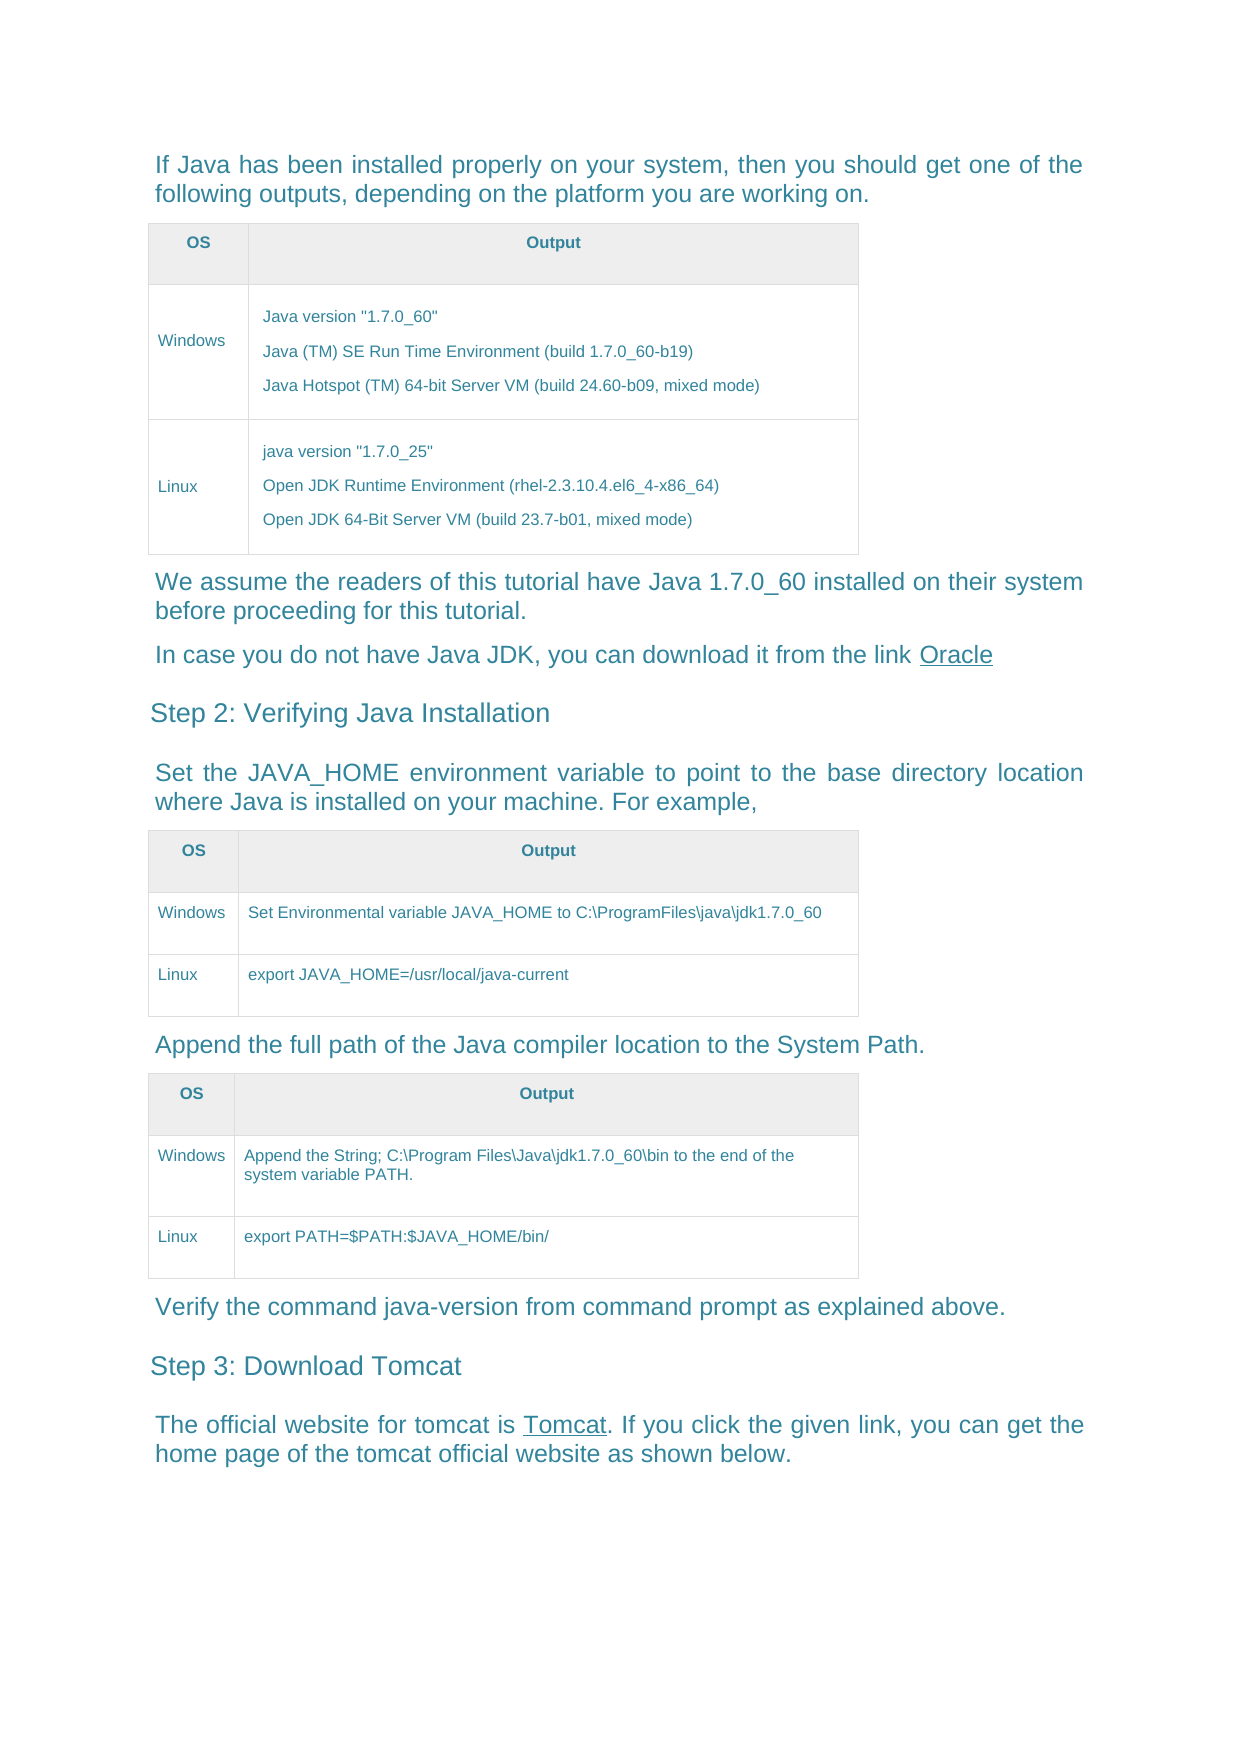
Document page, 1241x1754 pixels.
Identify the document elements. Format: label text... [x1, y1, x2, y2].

table_header OS [149, 1074, 234, 1135]
table_cell Linux [149, 420, 248, 553]
text We assume the readers of this tutorial have Java 1.7.0_60 installed on their system before proceeding for this tutorial. [155, 567, 1085, 624]
table_cell Windows [149, 1136, 234, 1216]
table_header OS [149, 831, 238, 892]
text In case you do not have Java JDK, you can download it from the link Oracle [155, 639, 1085, 668]
text Set the JAVA_HOME environment variable to point to the base directory location where Java is installed on your machine. For example, [155, 758, 1085, 815]
table_cell Set Environmental variable JAVA_HOME to C:\ProgramFiles\java\jdk1.7.0_60 [239, 893, 858, 954]
table_header OS [149, 224, 248, 284]
text If Java has been installed properly on your system, then you should get one of the following outputs, depending on the platform you are working on. [155, 150, 1085, 207]
text Verify the command java-version from command prompt as explained above. [155, 1292, 1085, 1320]
table_cell java version "1.7.0_25" Open JDK Runtime Environment (rhel-2.3.10.4.el6_4-x86_64) Open JDK 64-Bit Server VM (build 23.7-b01, mixed mode) [249, 420, 858, 553]
table_header Output [235, 1074, 858, 1135]
table_cell Java version "1.7.0_60" Java (TM) SE Run Time Environment (build 1.7.0_60-b19) Java Hotspot (TM) 64-bit Server VM (build 24.60-b09, mixed mode) [249, 285, 858, 419]
text Step 3: Download Tomcat [150, 1349, 1090, 1381]
table_cell export PATH=$PATH:$JAVA_HOME/bin/ [235, 1217, 858, 1278]
text Append the full path of the Java compiler location to the System Path. [155, 1029, 1085, 1058]
table_header Output [239, 831, 858, 892]
text Step 2: Verifying Java Installation [150, 697, 1090, 729]
table_cell Windows [149, 893, 238, 954]
table_cell Linux [149, 1217, 234, 1278]
table_cell export JAVA_HOME=/usr/local/java-current [239, 955, 858, 1016]
text The official website for tomcat is Tomcat. If you click the given link, you can get the home page of the tomcat official website as shown below. [155, 1410, 1085, 1467]
table_header Output [249, 224, 858, 284]
table_cell Linux [149, 955, 238, 1016]
table_cell Windows [149, 285, 248, 419]
table_cell Append the String; C:\Program Files\Java\jdk1.7.0_60\bin to the end of the system variable PATH. [235, 1136, 858, 1216]
